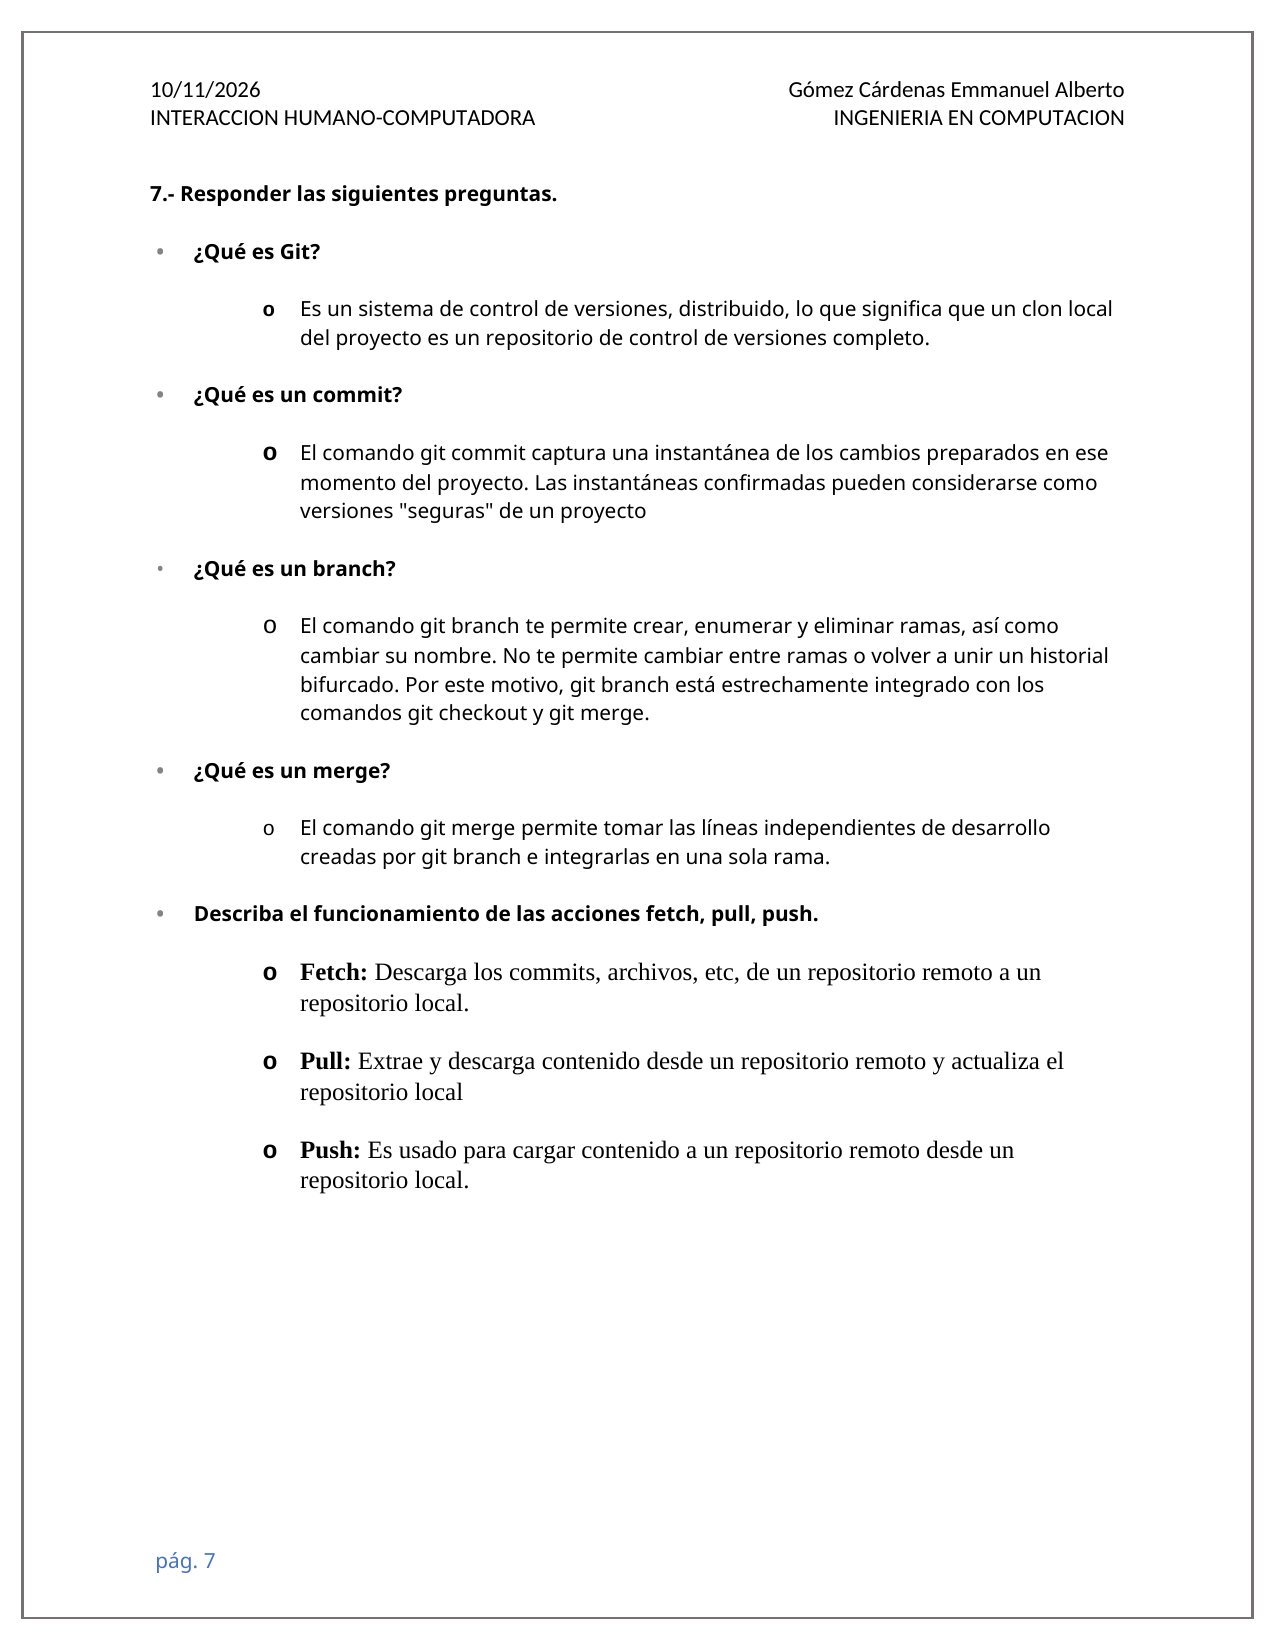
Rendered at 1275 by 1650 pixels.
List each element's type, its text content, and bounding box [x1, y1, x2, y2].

list ¿Qué es un merge? [156, 756, 1125, 784]
list Push: Es usado para cargar contenido a un repositorio remoto desde un repositorio local. [262, 1135, 1125, 1194]
list ¿Qué es Git? [156, 237, 1125, 265]
list El comando git merge permite tomar las líneas independientes de desarrollo creadas por git branch e integrarlas en una sola rama. [262, 813, 1125, 870]
text 7.- Responder las siguientes preguntas. [150, 179, 1125, 208]
list Fetch: Descarga los commits, archivos, etc, de un repositorio remoto a un repositorio local. [262, 957, 1125, 1017]
list Es un sistema de control de versiones, distribuido, lo que significa que un clon local del proyecto es un repositorio de control de versiones completo. [262, 294, 1125, 351]
list El comando git commit captura una instantánea de los cambios preparados en ese momento del proyecto. Las instantáneas confirmadas pueden considerarse como versiones "seguras" de un proyecto [262, 438, 1125, 525]
list ¿Qué es un commit? [156, 381, 1125, 409]
list El comando git branch te permite crear, enumerar y eliminar ramas, así como cambiar su nombre. No te permite cambiar entre ramas o volver a unir un historial bifurcado. Por este motivo, git branch está estrechamente integrado con los comandos git checkout y git merge. [262, 612, 1125, 727]
list Describa el funcionamiento de las acciones fetch, pull, push. [156, 899, 1125, 928]
list ¿Qué es un branch? [156, 554, 1125, 582]
list Pull: Extrae y descarga contenido desde un repositorio remoto y actualiza el repositorio local [262, 1046, 1125, 1106]
